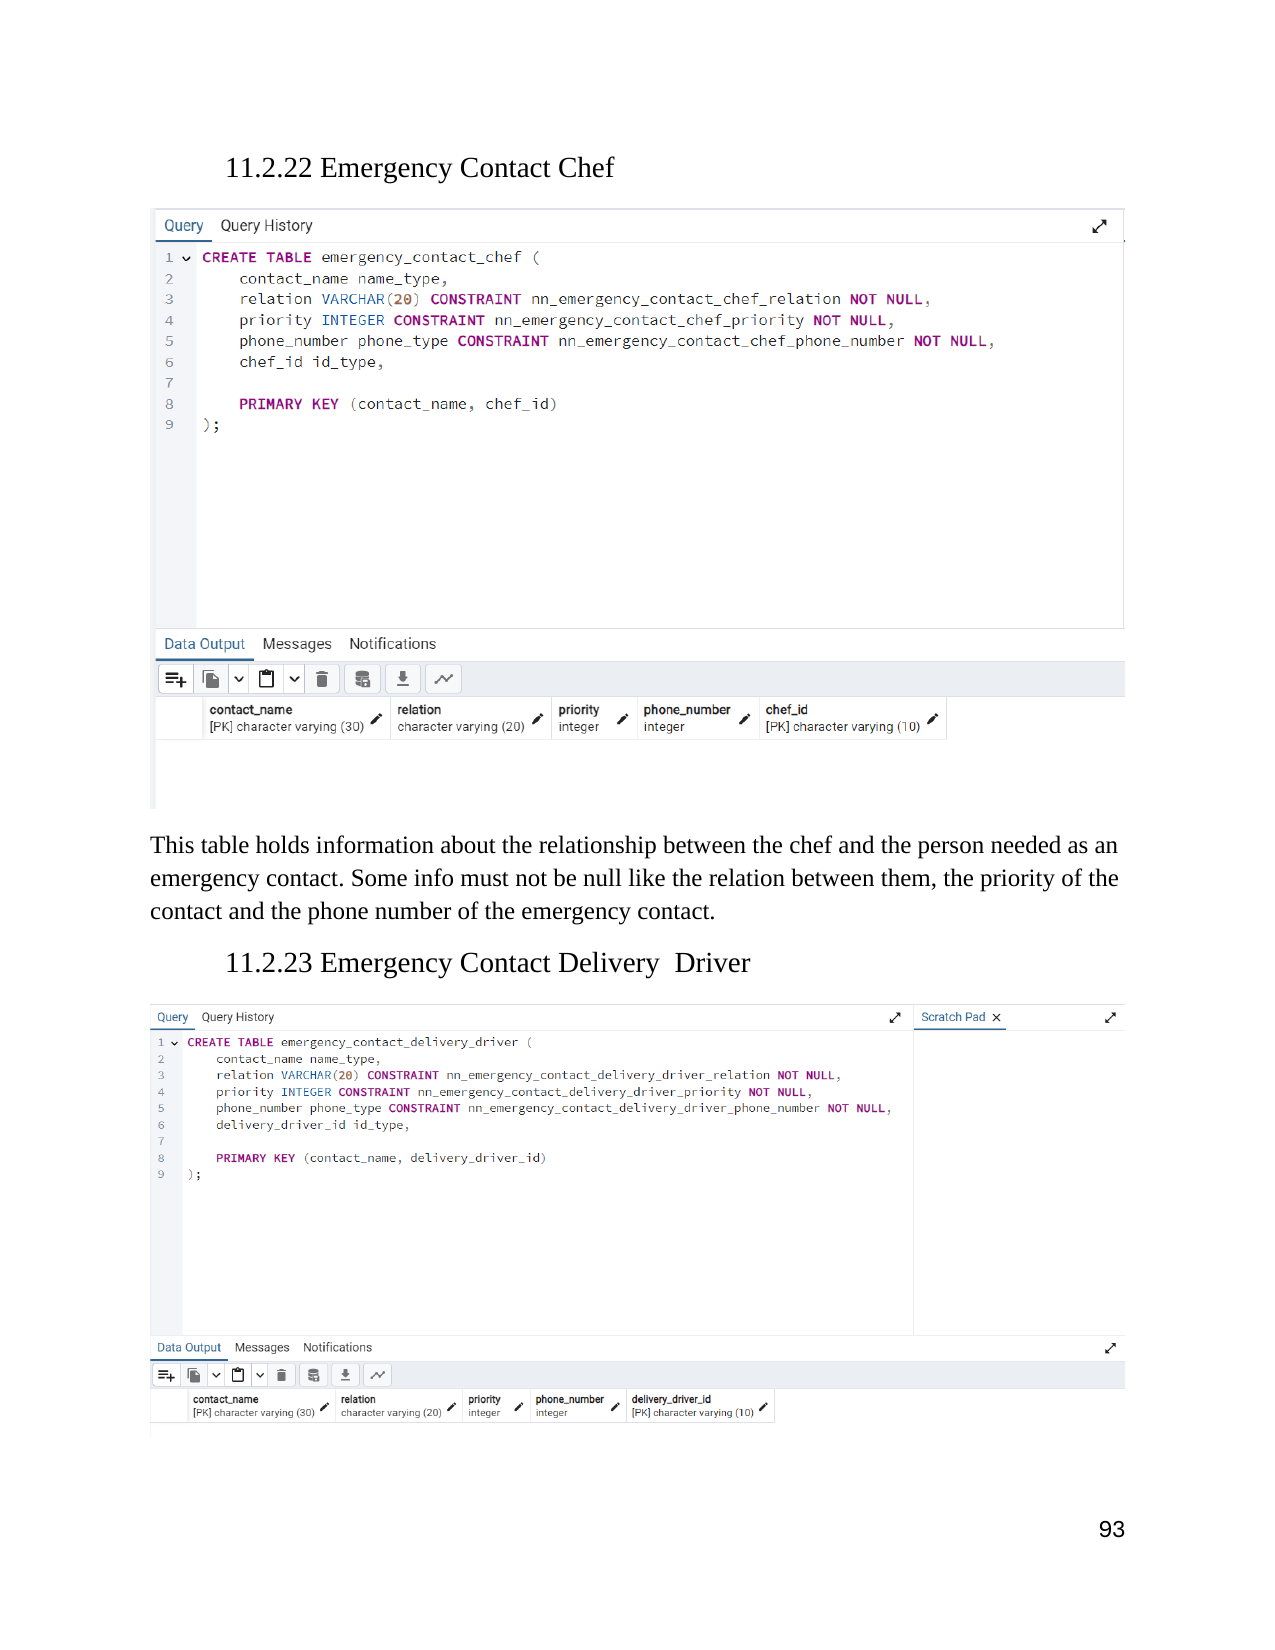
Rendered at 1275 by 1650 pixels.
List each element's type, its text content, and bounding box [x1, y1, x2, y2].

subtitle 11.2.22 Emergency Contact Chef [225, 150, 1125, 183]
picture [150, 208, 1125, 809]
text This table holds information about the relationship between the chef and the person needed as an emergency contact. Some info must not be null like the relation between them, the priority of the contact and the phone number of the emergency contact. [150, 830, 1125, 924]
picture [150, 1004, 1125, 1438]
subtitle 11.2.23 Emergency Contact Delivery Driver [225, 946, 1125, 979]
